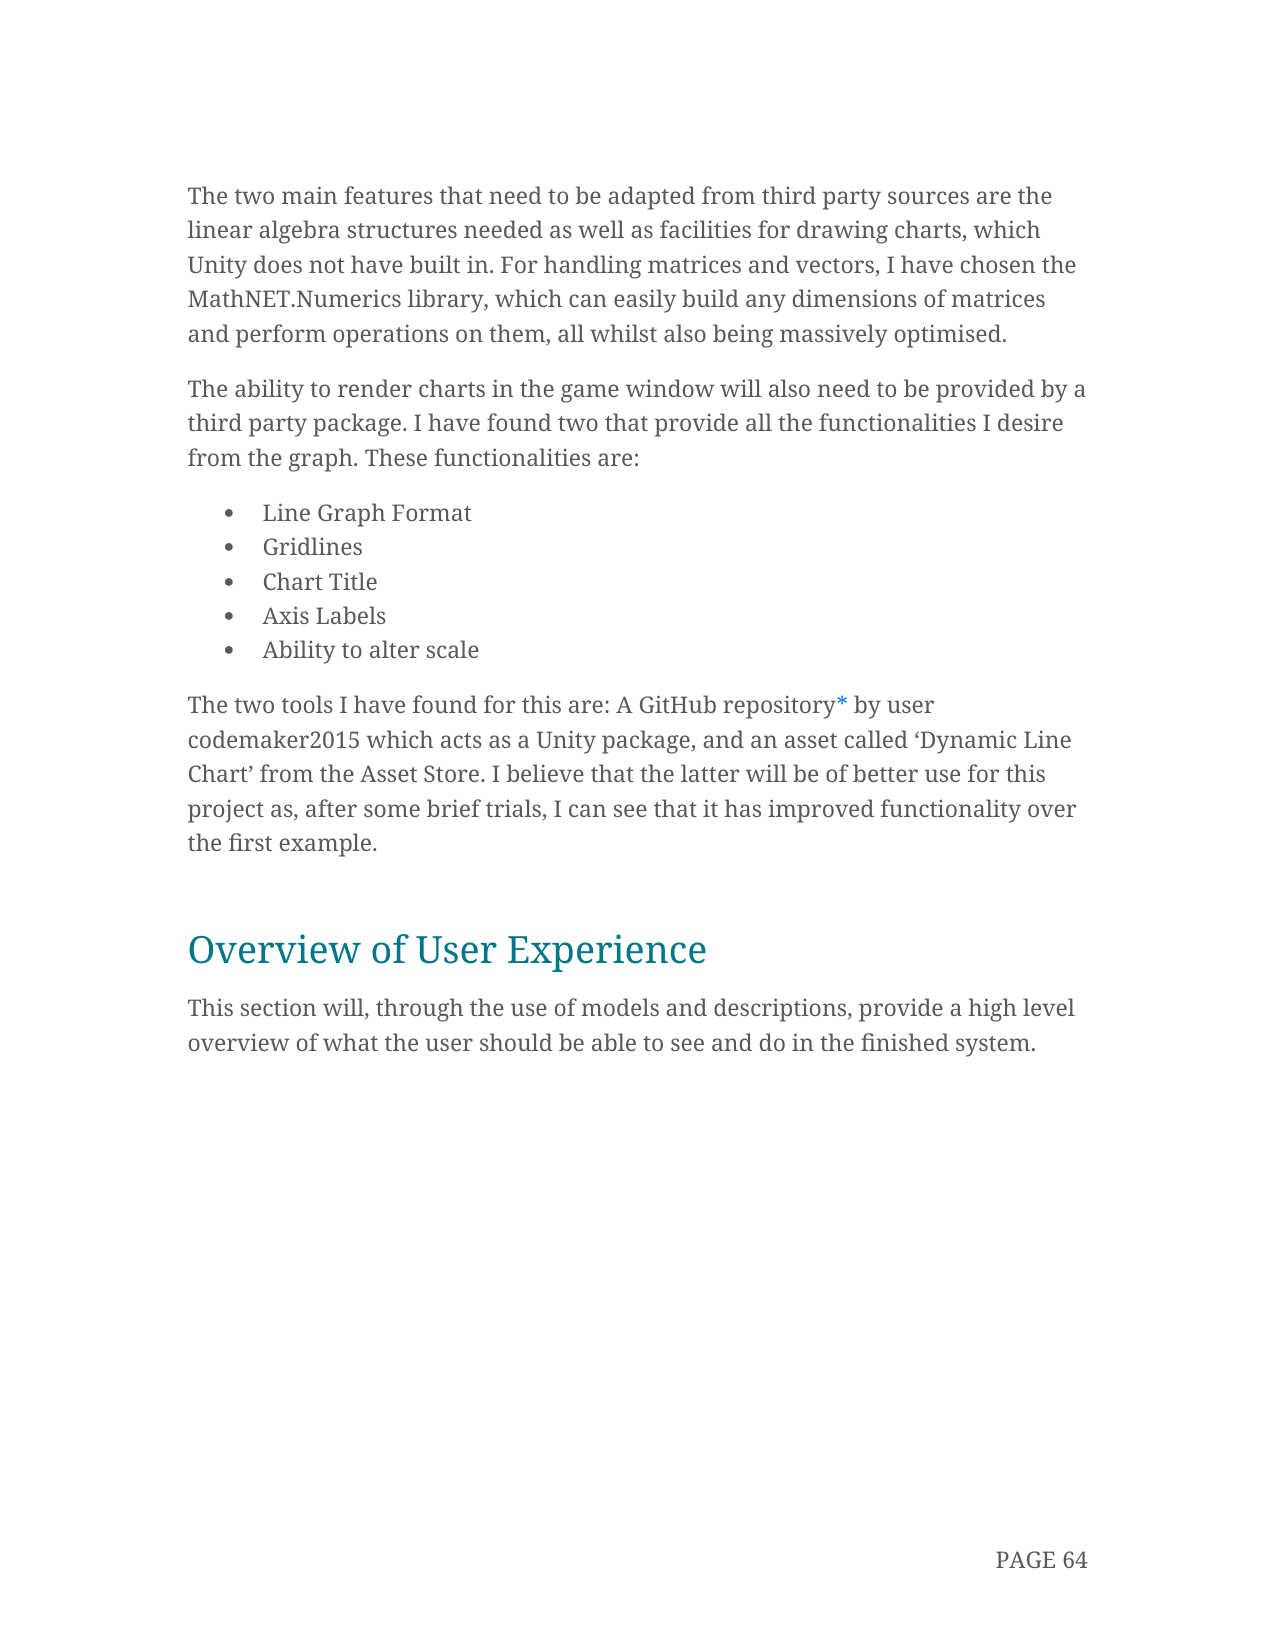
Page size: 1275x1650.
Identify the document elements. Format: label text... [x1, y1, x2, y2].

list Axis Labels [225, 600, 1087, 631]
list Chart Title [225, 565, 1087, 597]
subtitle Overview of User Experience [187, 924, 1087, 975]
list Ability to alter scale [225, 634, 1087, 665]
list Gridlines [225, 531, 1087, 562]
text This section will, through the use of models and descriptions, provide a high level overview of what the user should be able to see and do in the finished system. [187, 992, 1087, 1058]
text The two tools I have found for this are: A GitHub repository* by user codemaker2015 which acts as a Unity package, and an asset called ‘Dynamic Line Chart’ from the Asset Store. I believe that the latter will be of better use for this project as, after some brief trials, I can see that it has improved functionality over the first example. [187, 689, 1087, 858]
text The ability to render charts in the game window will also need to be provided by a third party package. I have found two that provide all the functionalities I desire from the graph. These functionalities are: [187, 373, 1087, 473]
list Line Graph Format [225, 497, 1087, 528]
text The two main features that need to be adapted from third party sources are the linear algebra structures needed as well as facilities for drawing charts, which Unity does not have built in. For handling matrices and vectors, I have chosen the MathNET.Numerics library, which can easily build any dimensions of matrices and perform operations on them, all whilst also being massively optimised. [187, 180, 1087, 349]
